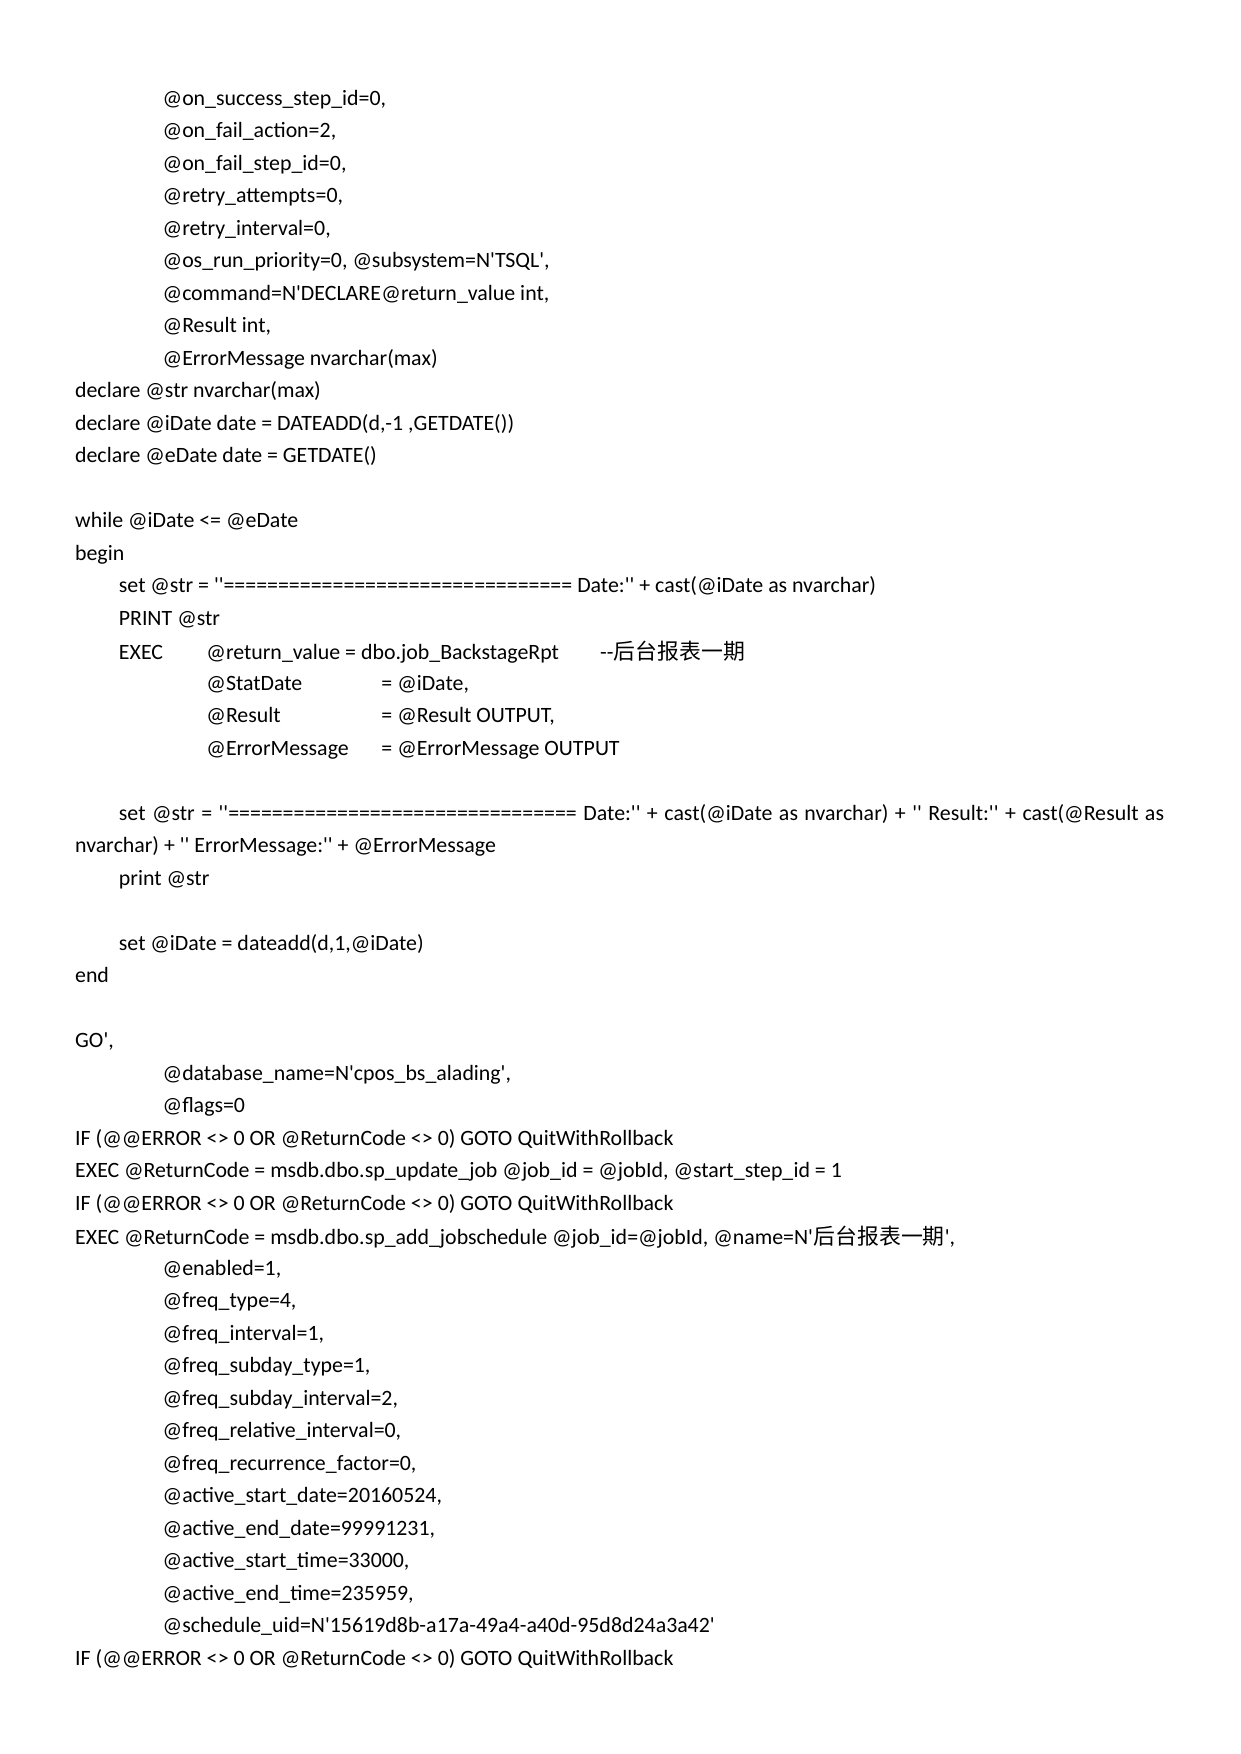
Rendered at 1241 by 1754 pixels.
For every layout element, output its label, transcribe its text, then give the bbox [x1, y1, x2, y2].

text @retry_attempts=0, [75, 178, 1165, 211]
text @on_success_step_id=0, [75, 81, 1165, 113]
text @flags=0 [75, 1088, 1165, 1121]
text @os_run_priority=0, @subsystem=N'TSQL', [75, 243, 1165, 276]
text @ErrorMessage = @ErrorMessage OUTPUT [75, 731, 1165, 763]
text @active_start_time=33000, [75, 1543, 1165, 1576]
text GO', [75, 1023, 1165, 1056]
text @schedule_uid=N'15619d8b-a17a-49a4-a40d-95d8d24a3a42' [75, 1608, 1165, 1641]
text @StatDate = @iDate, [75, 666, 1165, 698]
text @Result int, [75, 308, 1165, 341]
text end [75, 958, 1165, 991]
text @enabled=1, [75, 1251, 1165, 1283]
text EXEC @ReturnCode = msdb.dbo.sp_add_jobschedule @job_id=@jobId, @name=N'后台报表一期', [75, 1218, 1165, 1251]
text @retry_interval=0, [75, 211, 1165, 243]
text @ErrorMessage nvarchar(max) [75, 341, 1165, 373]
text declare @str nvarchar(max) [75, 373, 1165, 406]
text set @str = ''================================ Date:'' + cast(@iDate as nvarchar) + '' Result:'' + cast(@Result as nvarchar) + '' ErrorMessage:'' + @ErrorMessage [75, 796, 1165, 861]
text @database_name=N'cpos_bs_alading', [75, 1056, 1165, 1088]
text @on_fail_action=2, [75, 113, 1165, 146]
text while @iDate <= @eDate [75, 503, 1165, 536]
text PRINT @str [75, 601, 1165, 633]
text declare @iDate date = DATEADD(d,-1 ,GETDATE()) [75, 406, 1165, 438]
text @freq_subday_interval=2, [75, 1381, 1165, 1413]
text EXEC @return_value = dbo.job_BackstageRpt --后台报表一期 [75, 633, 1165, 666]
text @active_start_date=20160524, [75, 1478, 1165, 1511]
text IF (@@ERROR <> 0 OR @ReturnCode <> 0) GOTO QuitWithRollback [75, 1186, 1165, 1218]
text @active_end_time=235959, [75, 1576, 1165, 1608]
text IF (@@ERROR <> 0 OR @ReturnCode <> 0) GOTO QuitWithRollback [75, 1121, 1165, 1153]
text @freq_interval=1, [75, 1316, 1165, 1348]
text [75, 1641, 1165, 1673]
text @Result = @Result OUTPUT, [75, 698, 1165, 731]
text @on_fail_step_id=0, [75, 146, 1165, 178]
text set @str = ''================================ Date:'' + cast(@iDate as nvarchar) [75, 568, 1165, 601]
text @command=N'DECLARE @return_value int, [75, 276, 1165, 308]
text set @iDate = dateadd(d,1,@iDate) [75, 926, 1165, 958]
text @freq_subday_type=1, [75, 1348, 1165, 1381]
text @active_end_date=99991231, [75, 1511, 1165, 1543]
text print @str [75, 861, 1165, 893]
text declare @eDate date = GETDATE() [75, 438, 1165, 471]
text @freq_relative_interval=0, [75, 1413, 1165, 1446]
text EXEC @ReturnCode = msdb.dbo.sp_update_job @job_id = @jobId, @start_step_id = 1 [75, 1153, 1165, 1186]
text begin [75, 536, 1165, 568]
text @freq_recurrence_factor=0, [75, 1446, 1165, 1478]
text @freq_type=4, [75, 1283, 1165, 1316]
